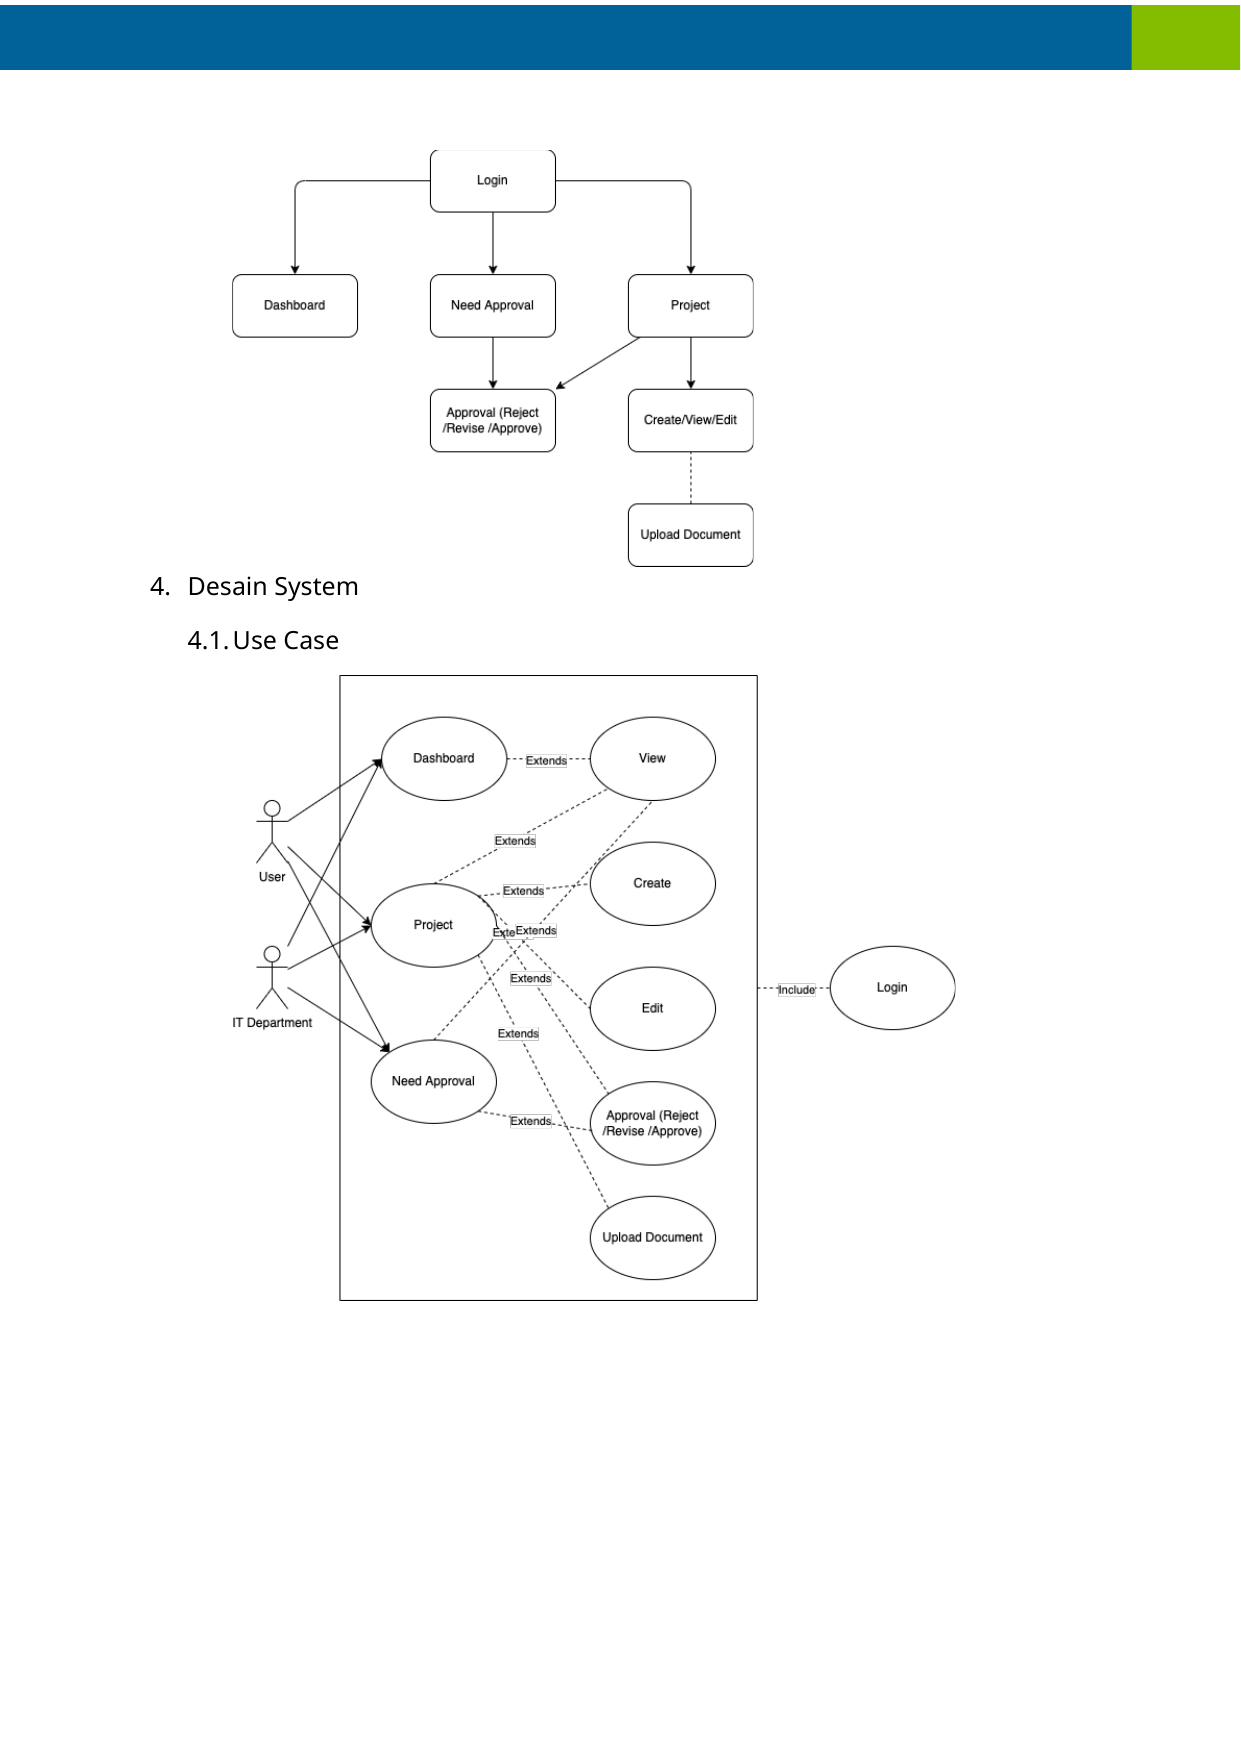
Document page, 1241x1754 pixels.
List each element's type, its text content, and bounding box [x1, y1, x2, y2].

subtitle Desain System [150, 569, 1090, 603]
picture [232, 675, 956, 1301]
picture [232, 150, 754, 567]
subtitle Use Case [187, 622, 1090, 656]
